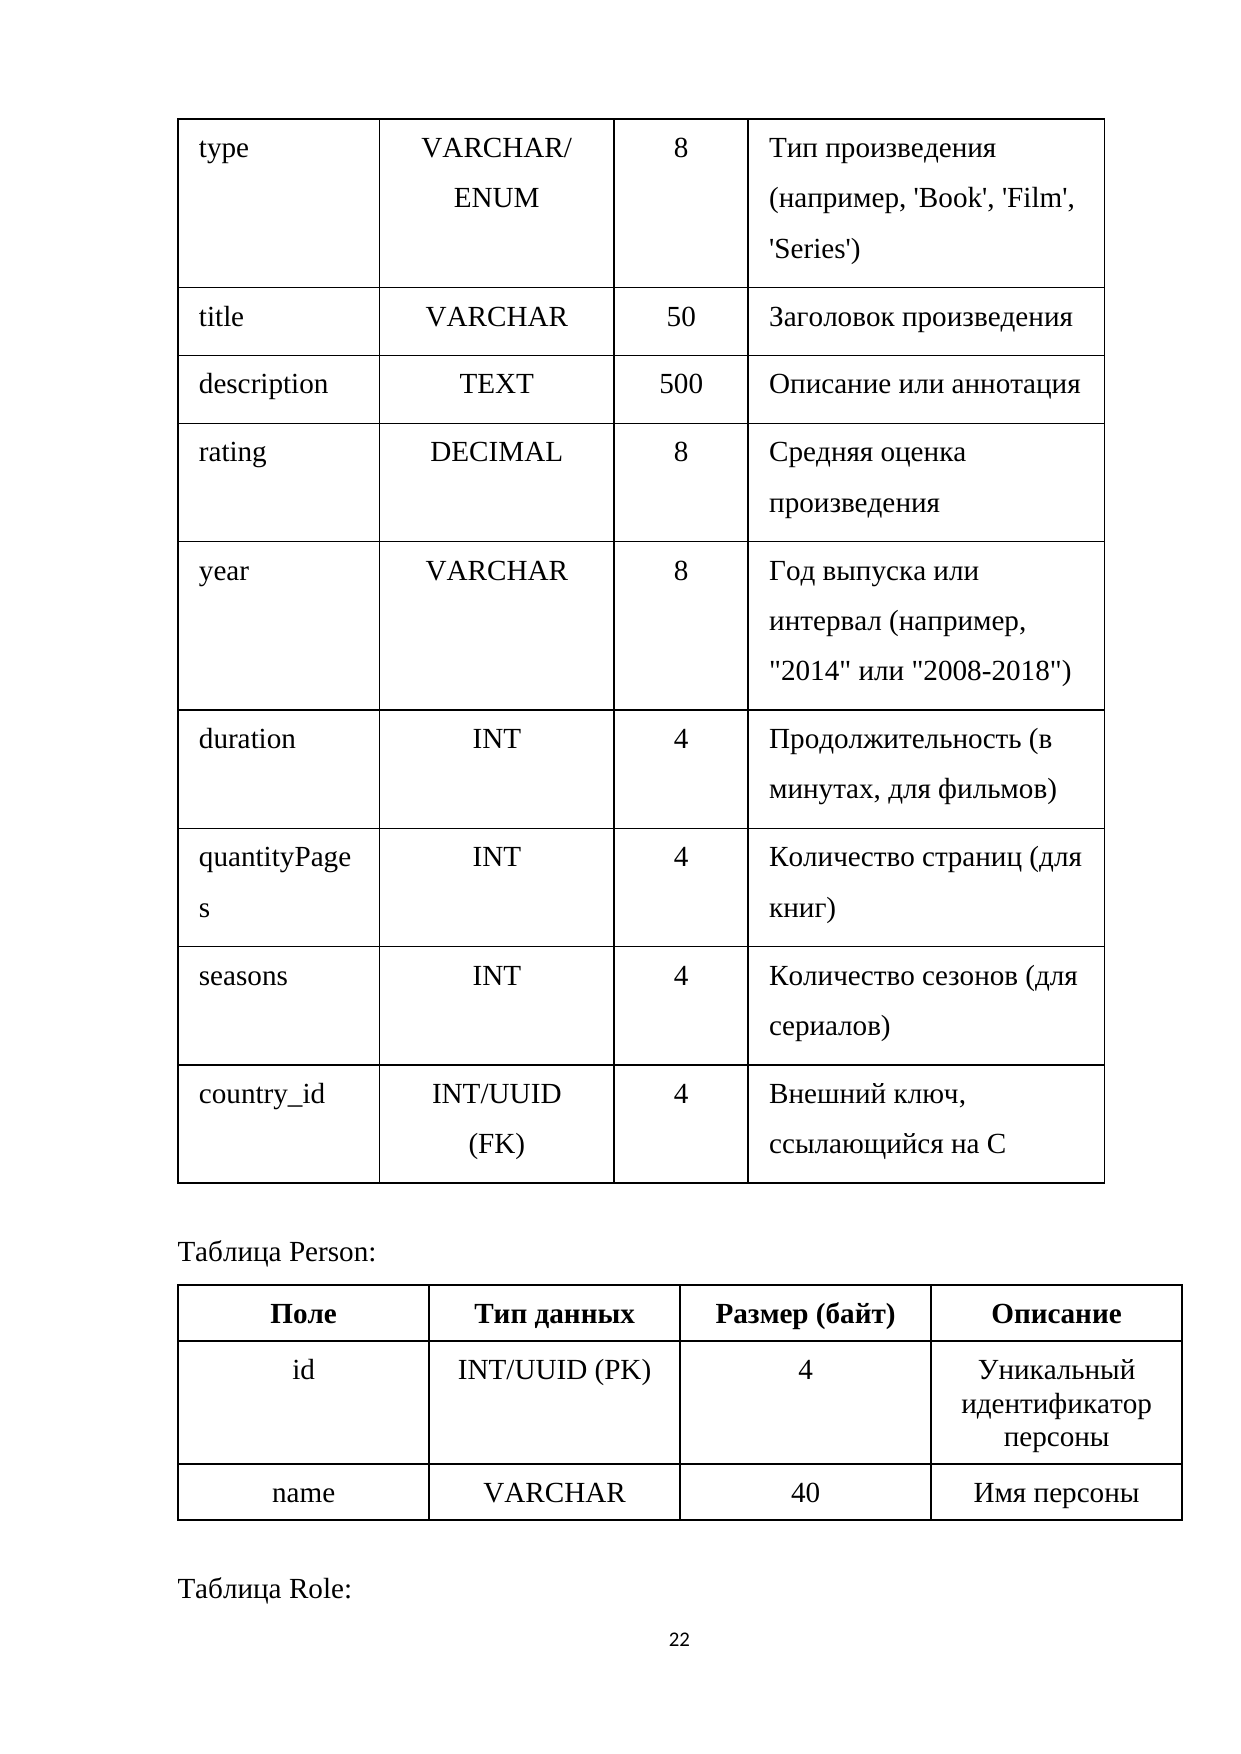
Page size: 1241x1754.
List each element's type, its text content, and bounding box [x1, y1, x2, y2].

table_cell INT/UUID (FK) [380, 1066, 613, 1182]
text Таблица Role: [177, 1571, 1181, 1605]
table_cell 4 [681, 1342, 930, 1463]
table_header Размер (байт) [681, 1286, 930, 1340]
table_cell 500 [615, 356, 747, 422]
table_cell country_id [179, 1066, 379, 1182]
table_cell Внешний ключ, ссылающийся на C [749, 1066, 1104, 1182]
table_cell 50 [615, 288, 747, 354]
table_cell Средняя оценка произведения [749, 424, 1104, 541]
table_cell 8 [615, 424, 747, 541]
table_cell Год выпуска или интервал (например, "2014" или "2008-2018") [749, 542, 1104, 709]
table_cell description [179, 356, 379, 422]
table_cell Тип произведения (например, 'Book', 'Film', 'Series') [749, 120, 1104, 287]
table_cell 4 [615, 947, 747, 1064]
table_cell Заголовок произведения [749, 288, 1104, 354]
table_cell 40 [681, 1465, 930, 1519]
table_cell id [179, 1342, 428, 1463]
table_cell year [179, 542, 379, 709]
table_cell name [179, 1465, 428, 1519]
table_cell TEXT [380, 356, 613, 422]
table_header Поле [179, 1286, 428, 1340]
table_cell Количество страниц (для книг) [749, 829, 1104, 946]
table_cell 4 [615, 829, 747, 946]
table_cell seasons [179, 947, 379, 1064]
table_cell INT [380, 947, 613, 1064]
table_cell INT [380, 829, 613, 946]
table_cell 8 [615, 120, 747, 287]
table_cell Имя персоны [932, 1465, 1181, 1519]
table_cell VARCHAR [380, 542, 613, 709]
table_cell 4 [615, 1066, 747, 1182]
table_cell title [179, 288, 379, 354]
table_header Тип данных [430, 1286, 679, 1340]
table_cell VARCHAR [430, 1465, 679, 1519]
table_cell Уникальный идентификатор персоны [932, 1342, 1181, 1463]
table_cell duration [179, 711, 379, 827]
table_cell DECIMAL [380, 424, 613, 541]
table_cell VARCHAR [380, 288, 613, 354]
table_cell rating [179, 424, 379, 541]
table_cell VARCHAR/ENUM [380, 120, 613, 287]
table_cell 8 [615, 542, 747, 709]
table_cell 4 [615, 711, 747, 827]
table_cell Количество сезонов (для сериалов) [749, 947, 1104, 1064]
table_cell INT/UUID (PK) [430, 1342, 679, 1463]
table_cell Описание или аннотация [749, 356, 1104, 422]
table_cell quantityPages [179, 829, 379, 946]
table_cell Продолжительность (в минутах, для фильмов) [749, 711, 1104, 827]
table_cell type [179, 120, 379, 287]
table_cell INT [380, 711, 613, 827]
table_header Описание [932, 1286, 1181, 1340]
text Таблица Person: [177, 1234, 1181, 1268]
